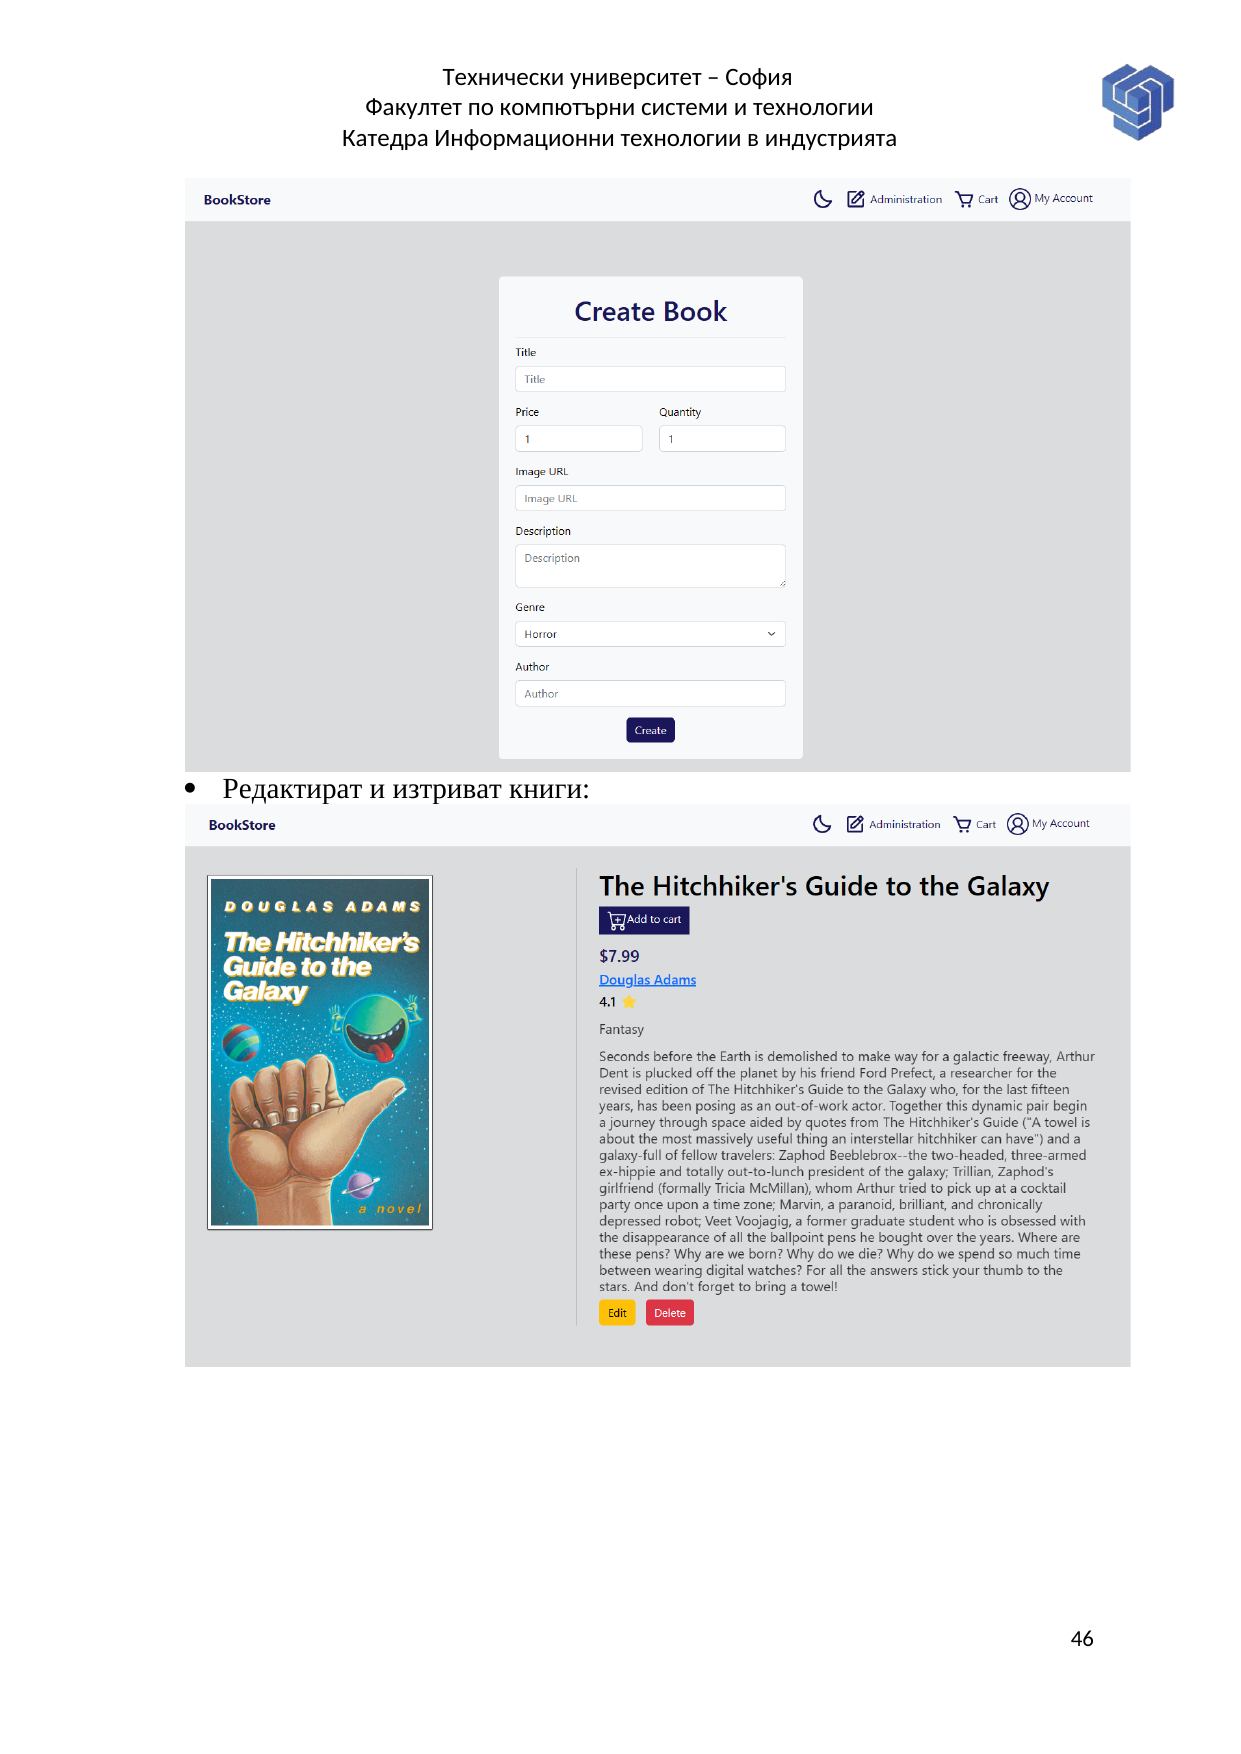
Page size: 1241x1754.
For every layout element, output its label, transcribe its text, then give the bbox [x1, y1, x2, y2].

picture [1092, 56, 1184, 148]
picture [185, 178, 1131, 772]
picture [185, 804, 1131, 1367]
list Редактират и изтриват книги: [185, 772, 1094, 804]
